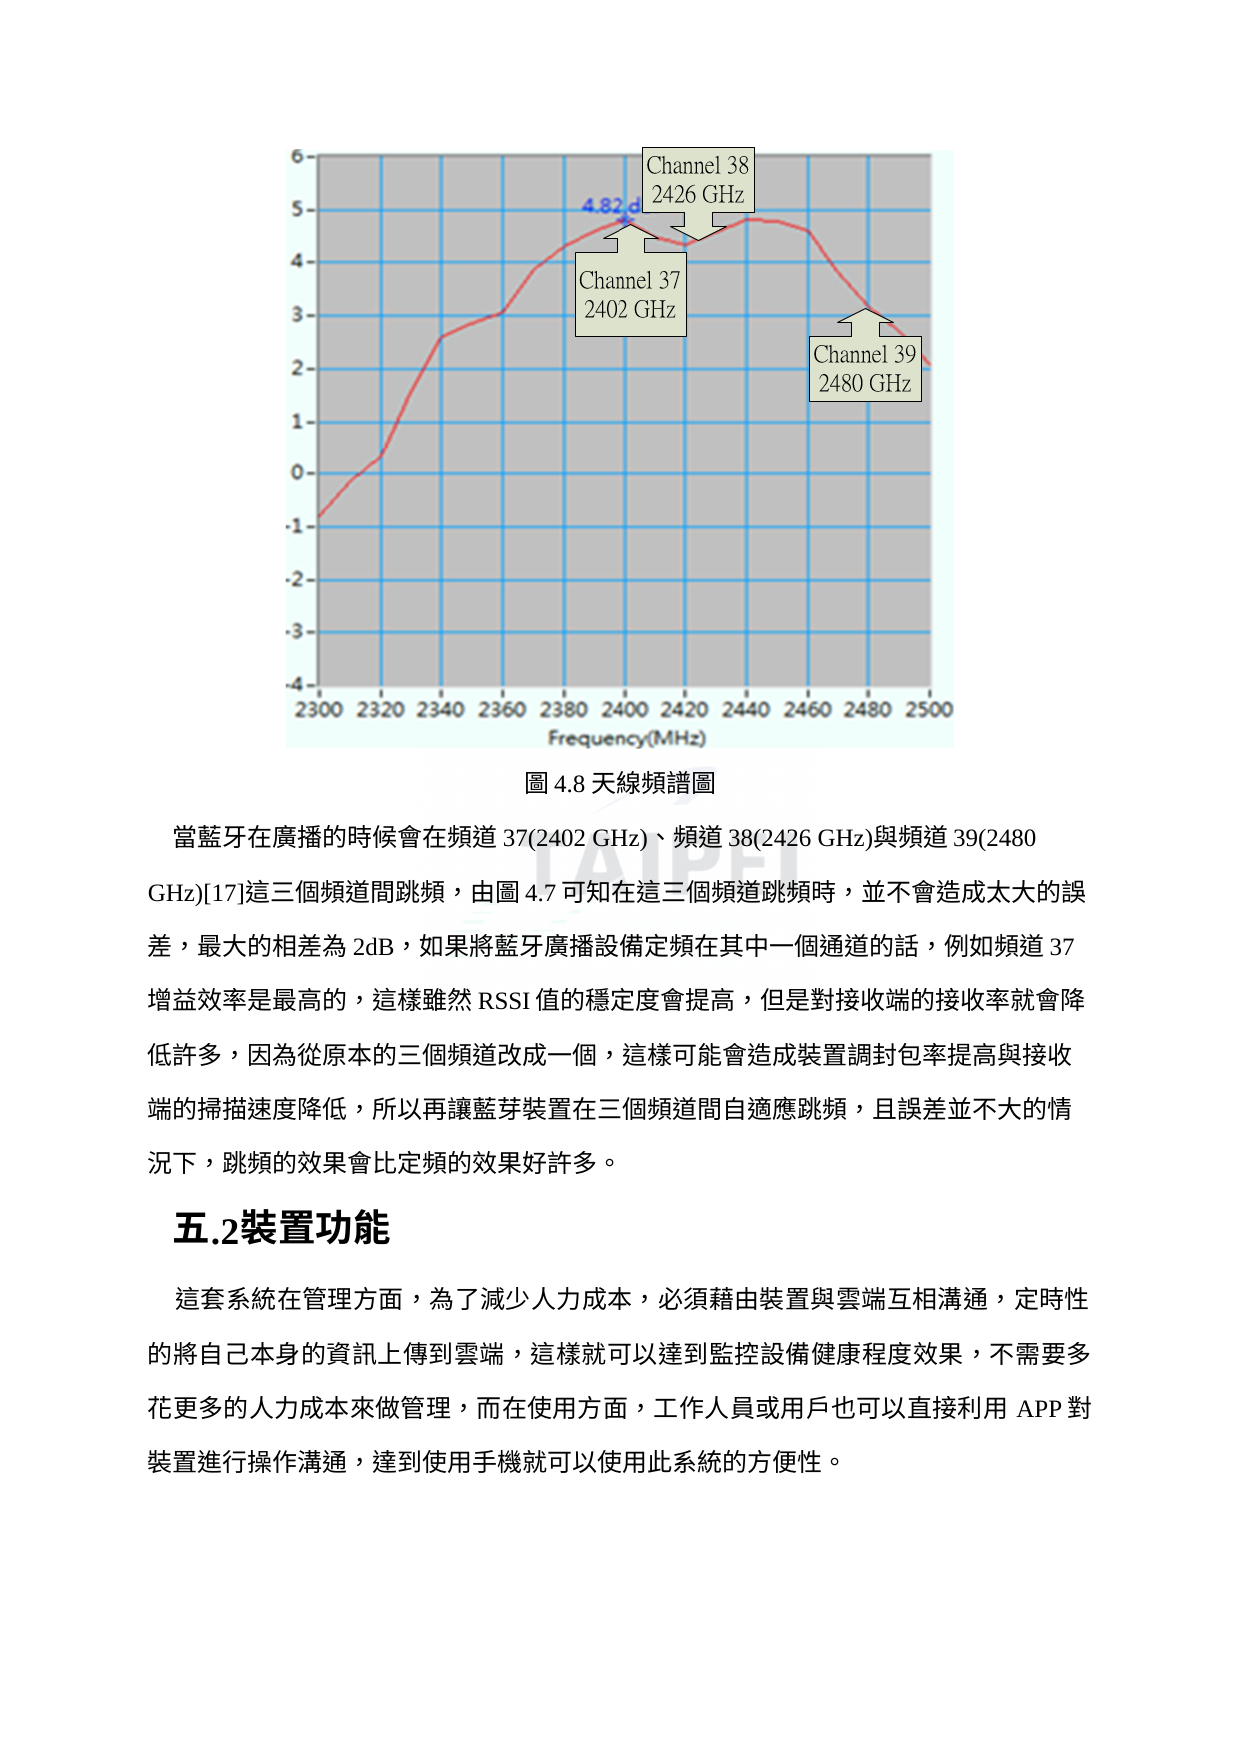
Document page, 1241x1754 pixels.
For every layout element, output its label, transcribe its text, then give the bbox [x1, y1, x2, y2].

subtitle 裝置功能 [173, 1198, 1067, 1253]
text 當藍牙在廣播的時候會在頻道37(2402 GHz)、頻道38(2426 GHz)與頻道39(2480 GHz)[17]這三個頻道間跳頻，由圖4.7可知在這三個頻道跳頻時，並不會造成太大的誤差，最大的相差為2dB，如果將藍牙廣播設備定頻在其中一個通道的話，例如頻道37增益效率是最高的，這樣雖然RSSI值的穩定度會提高，但是對接收端的接收率就會降低許多，因為從原本的三個頻道改成一個，這樣可能會造成裝置調封包率提高與接收端的掃描速度降低，所以再讓藍芽裝置在三個頻道間自適應跳頻，且誤差並不大的情況下，跳頻的效果會比定頻的效果好許多。 [148, 818, 1092, 1180]
text 這套系統在管理方面，為了減少人力成本，必須藉由裝置與雲端互相溝通，定時性的將自己本身的資訊上傳到雲端，這樣就可以達到監控設備健康程度效果，不需要多花更多的人力成本來做管理，而在使用方面，工作人員或用戶也可以直接利用APP對裝置進行操作溝通，達到使用手機就可以使用此系統的方便性。 [148, 1280, 1092, 1479]
picture [285, 147, 955, 749]
text 圖4.8 天線頻譜圖 [148, 763, 1092, 799]
